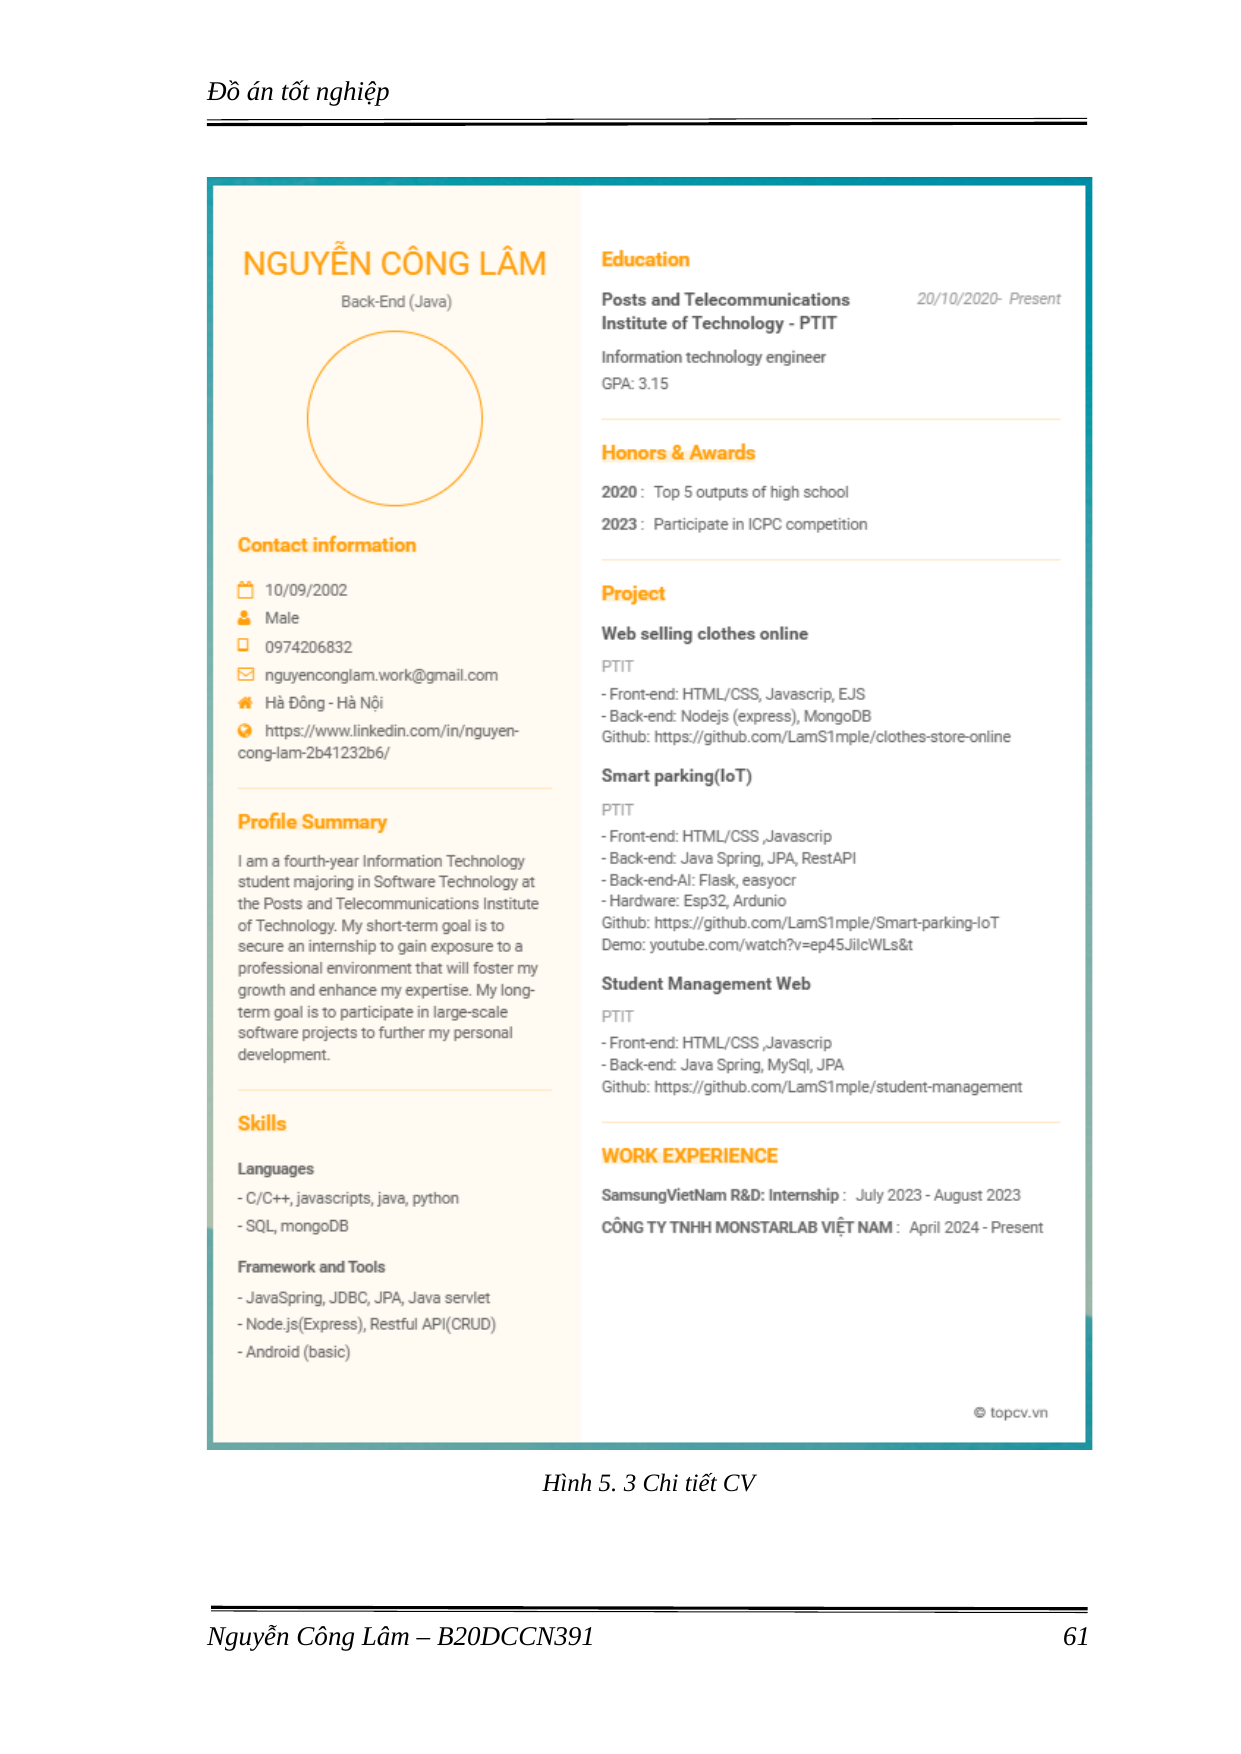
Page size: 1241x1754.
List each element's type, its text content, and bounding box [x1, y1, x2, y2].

picture [206, 177, 1093, 1450]
